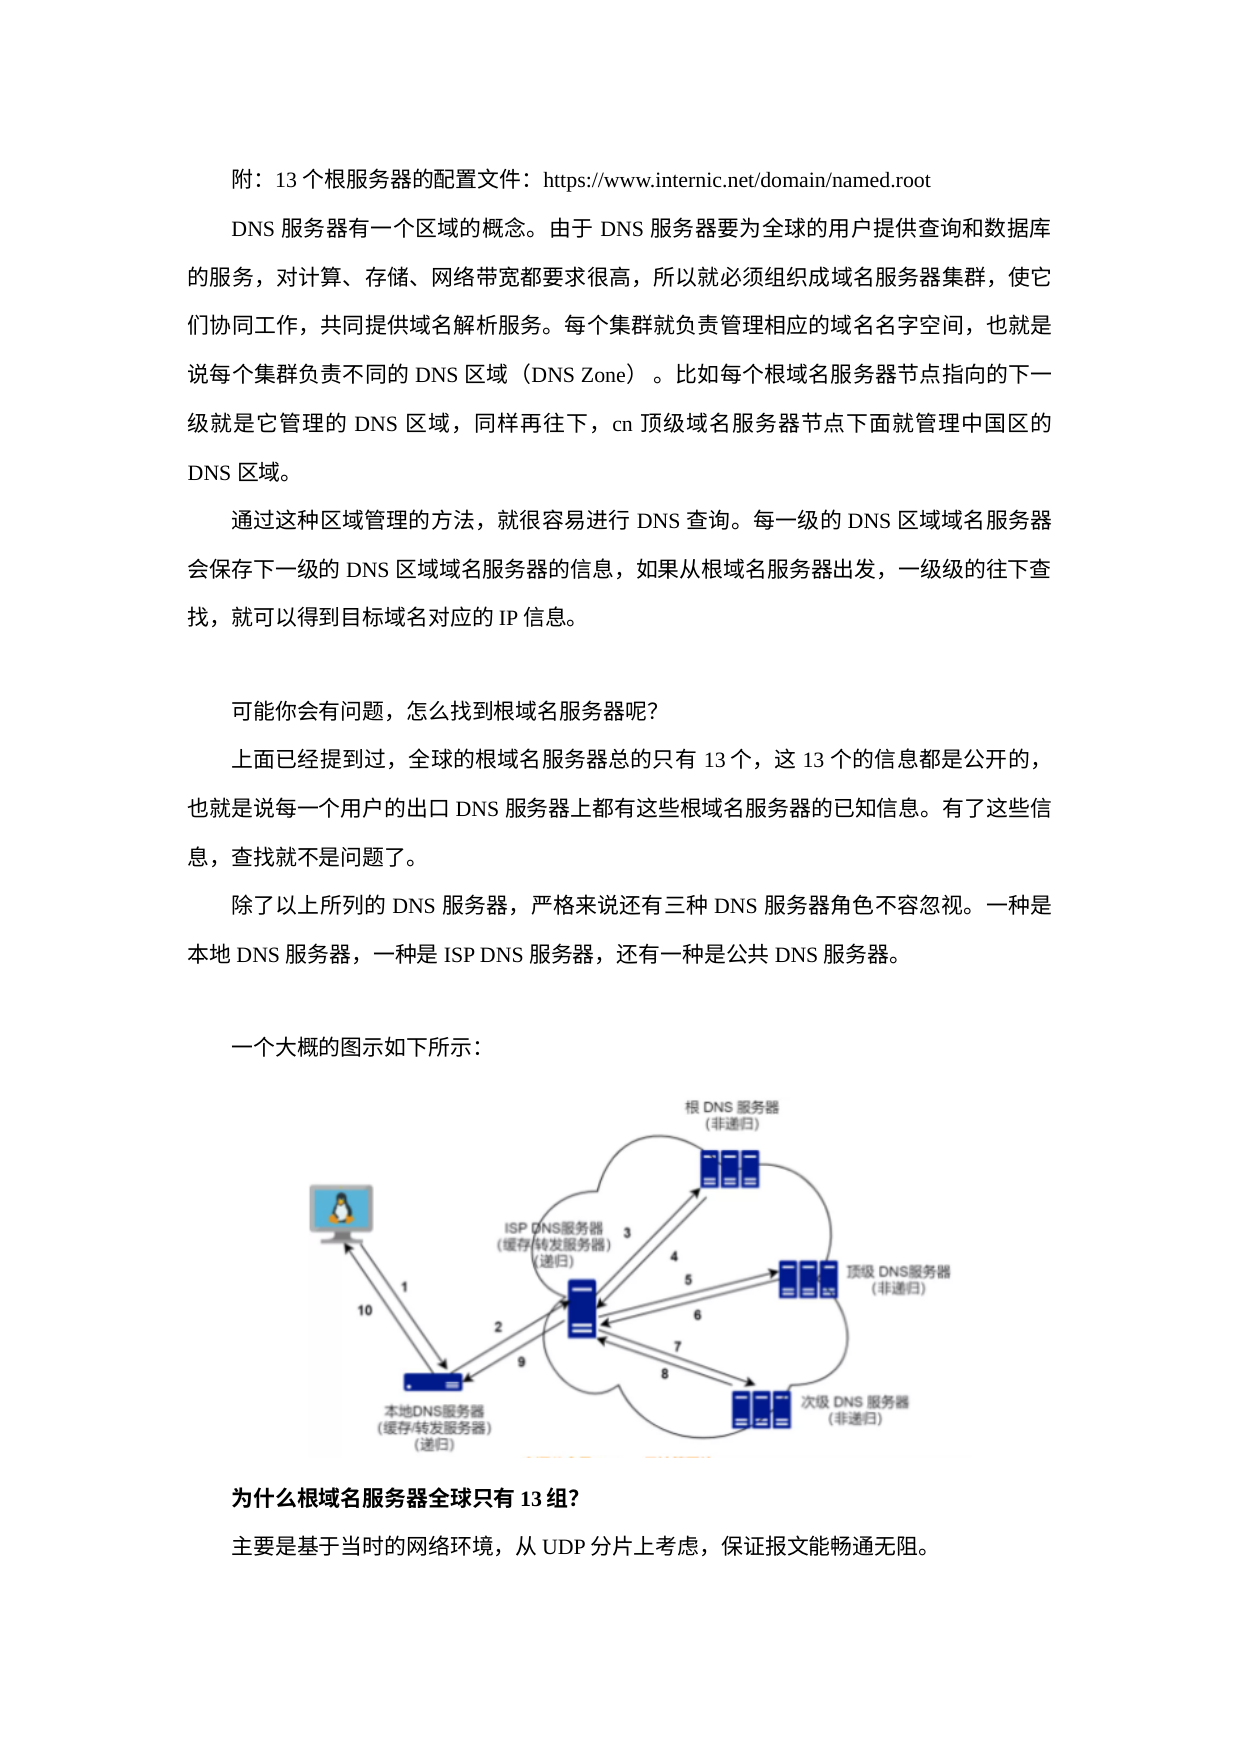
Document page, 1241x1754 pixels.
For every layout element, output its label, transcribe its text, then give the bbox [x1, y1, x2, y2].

text 通过这种区域管理的方法，就很容易进行 DNS 查询。每一级的 DNS 区域域名服务器会保存下一级的 DNS 区域域名服务器的信息，如果从根域名服务器出发，一级级的往下查找，就可以得到目标域名对应的 IP 信息。 [187, 502, 1053, 632]
text 除了以上所列的 DNS 服务器，严格来说还有三种 DNS 服务器角色不容忽视。一种是本地 DNS 服务器，一种是 ISP DNS 服务器，还有一种是公共 DNS 服务器。 [187, 887, 1053, 969]
text 主要是基于当时的网络环境，从UDP分片上考虑，保证报文能畅通无阻。 [187, 1529, 1053, 1561]
text 一个大概的图示如下所示： [187, 1030, 1053, 1062]
text 上面已经提到过，全球的根域名服务器总的只有 13个，这 13 个的信息都是公开的，也就是说每一个用户的出口 DNS 服务器上都有这些根域名服务器的已知信息。有了这些信息，查找就不是问题了。 [187, 742, 1053, 872]
text DNS 服务器有一个区域的概念。由于 DNS 服务器要为全球的用户提供查询和数据库的服务，对计算、存储、网络带宽都要求很高，所以就必须组织成域名服务器集群，使它们协同工作，共同提供域名解析服务。每个集群就负责管理相应的域名名字空间，也就是说每个集群负责不同的 DNS 区域（DNS Zone） 。比如每个根域名服务器节点指向的下一级就是它管理的 DNS 区域，同样再往下，cn 顶级域名服务器节点下面就管理中国区的 DNS 区域。 [187, 210, 1053, 487]
text 为什么根域名服务器全球只有13组？ [187, 1481, 1053, 1513]
text 可能你会有问题，怎么找到根域名服务器呢？ [187, 693, 1053, 726]
picture [268, 1078, 972, 1458]
text 附：13 个根服务器的配置文件：https://www.internic.net/domain/named.root [187, 162, 1053, 194]
